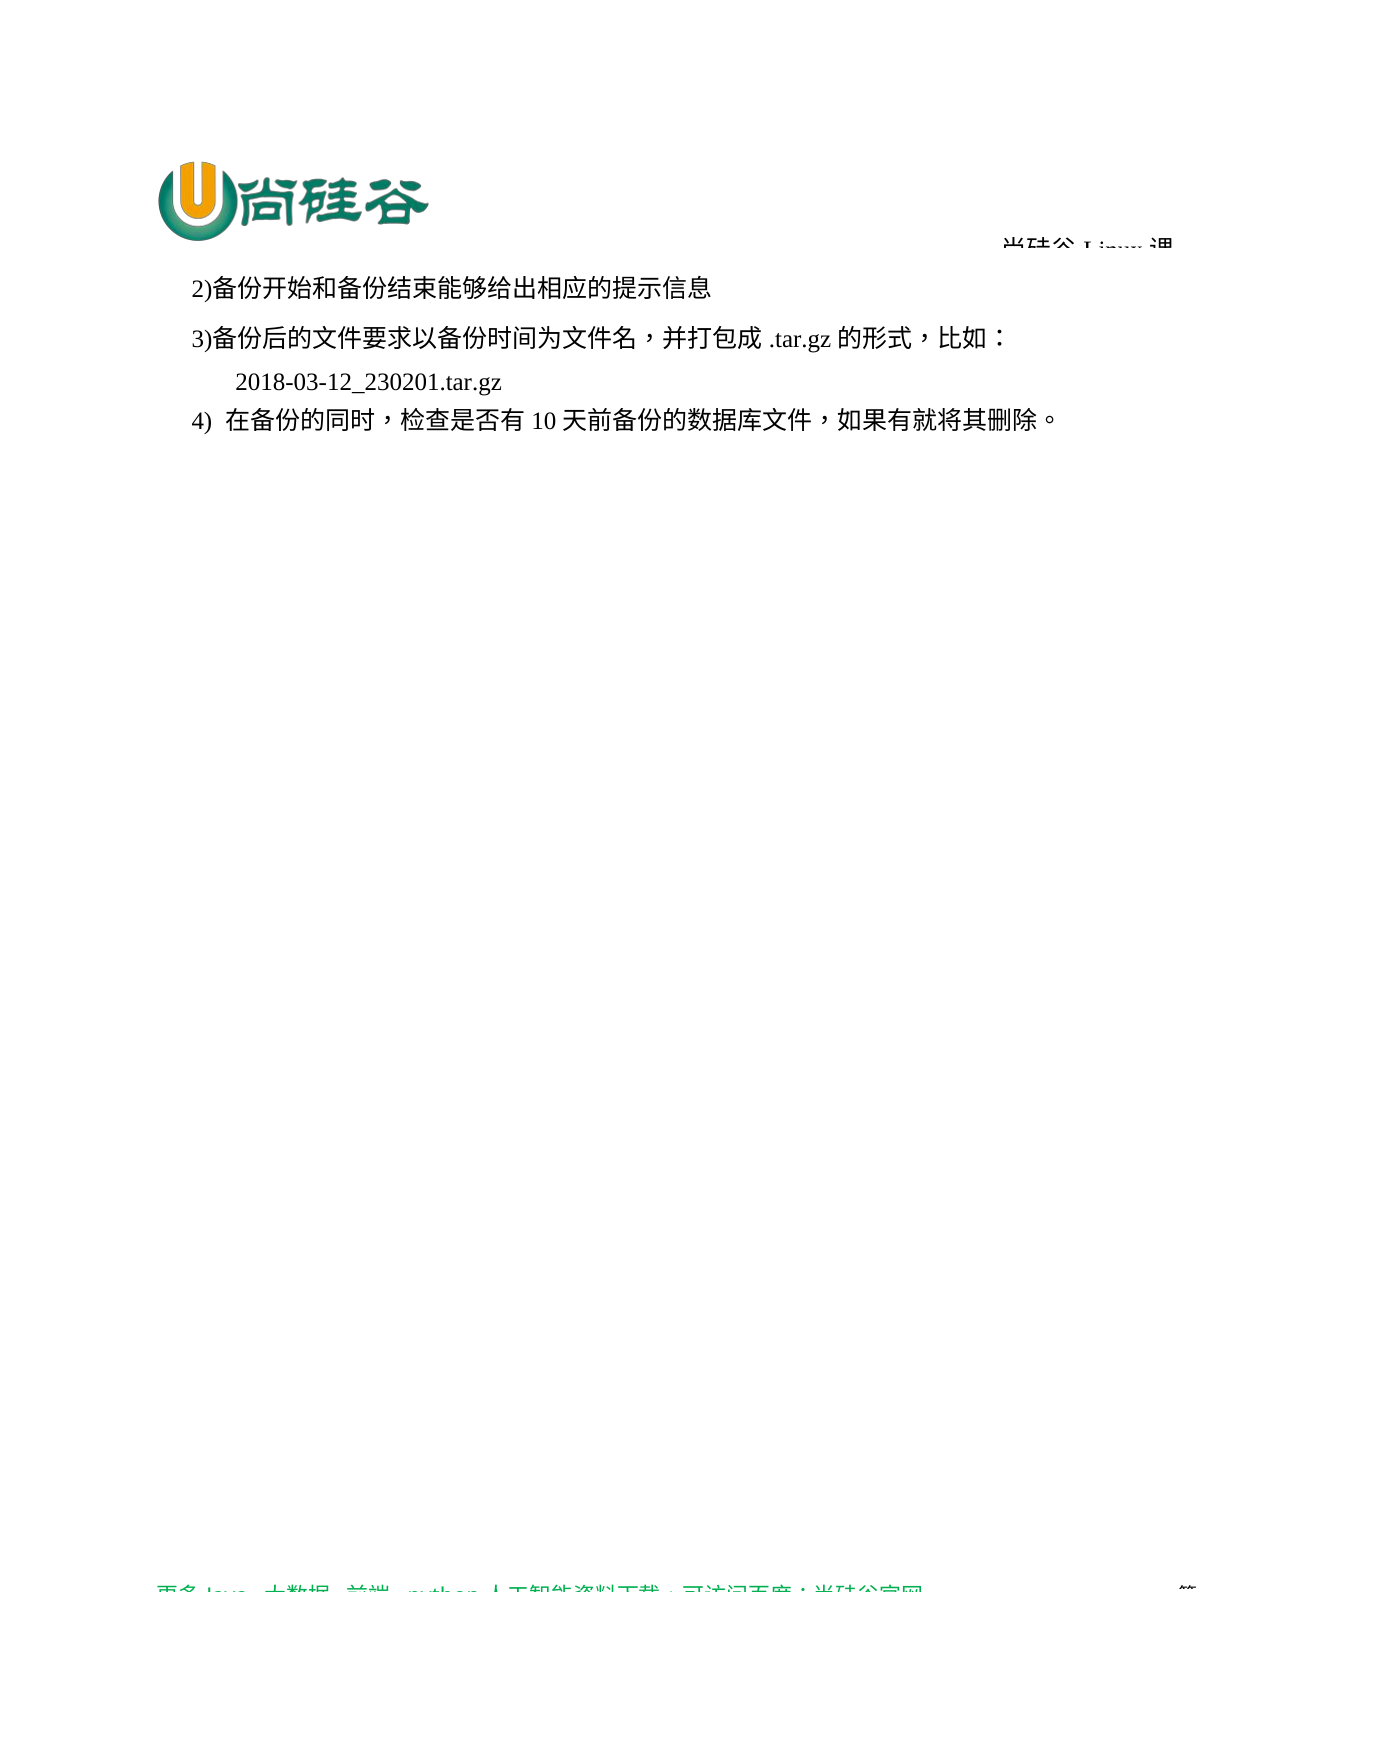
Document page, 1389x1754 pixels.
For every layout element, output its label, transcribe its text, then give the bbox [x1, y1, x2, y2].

list 在备份的同时，检查是否有 10 天前备份的数据库文件，如果有就将其删除。 [191, 402, 1338, 436]
text 2)备份开始和备份结束能够给出相应的提示信息 [191, 258, 1338, 307]
text 2018-03-12_230201.tar.gz [235, 367, 1338, 396]
picture [147, 153, 436, 249]
text 3)备份后的文件要求以备份时间为文件名，并打包成 .tar.gz 的形式，比如： [191, 307, 1338, 358]
